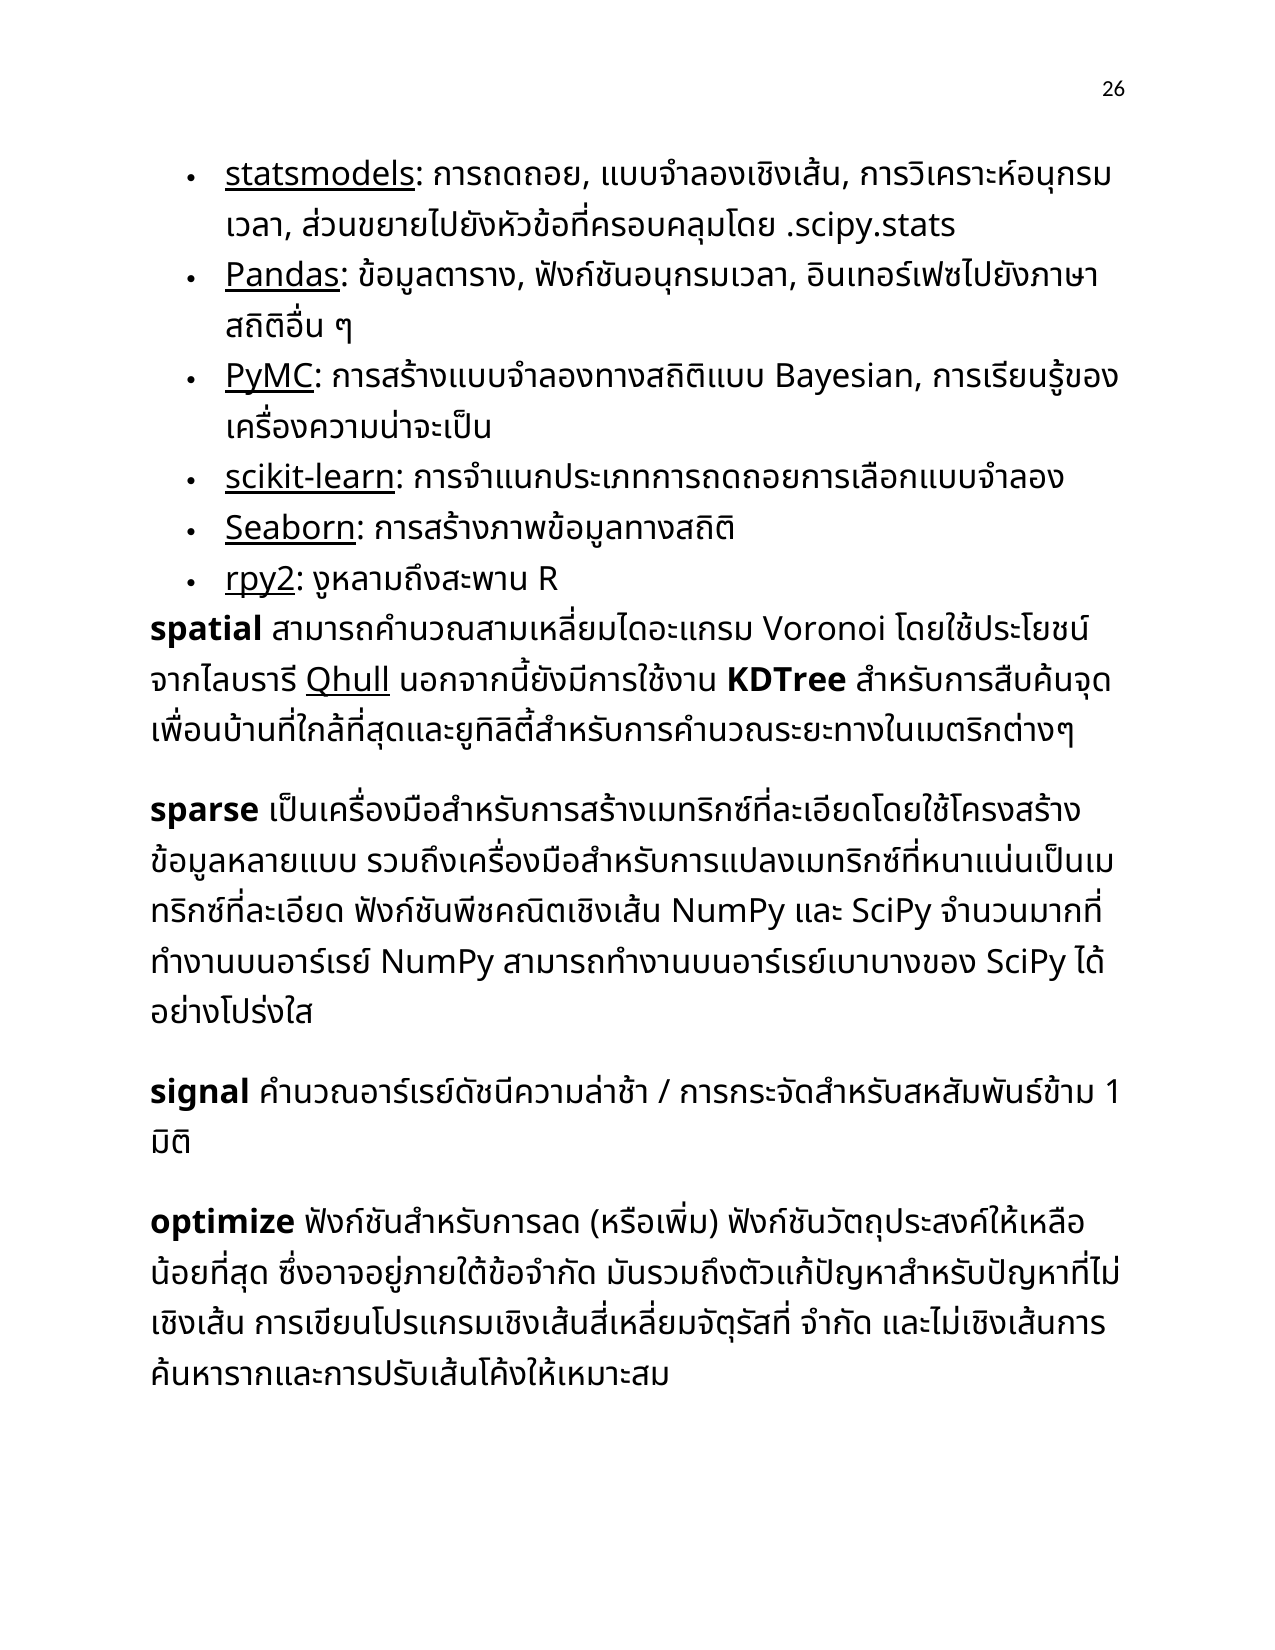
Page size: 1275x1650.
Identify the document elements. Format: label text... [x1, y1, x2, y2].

list Seaborn: การสร้างภาพข้อมูลทางสถิติ [187, 504, 1125, 554]
list Pandas: ข้อมูลตาราง, ฟังก์ชันอนุกรมเวลา, อินเทอร์เฟซไปยังภาษาสถิติอื่น ๆ [187, 251, 1125, 352]
list PyMC: การสร้างแบบจําลองทางสถิติแบบ Bayesian, การเรียนรู้ของเครื่องความน่าจะเป็น [187, 352, 1125, 453]
text spatial สามารถคํานวณสามเหลี่ยมไดอะแกรม Voronoi โดยใช้ประโยชน์จากไลบรารี Qhull นอกจากนี้ยังมีการใช้งาน KDTree สําหรับการสืบค้นจุดเพื่อนบ้านที่ใกล้ที่สุดและยูทิลิตี้สําหรับการคํานวณระยะทางในเมตริกต่างๆ [150, 605, 1125, 757]
list rpy2: งูหลามถึงสะพาน R [187, 554, 1125, 605]
list scikit-learn: การจําแนกประเภทการถดถอยการเลือกแบบจําลอง [187, 453, 1125, 504]
text sparse เป็นเครื่องมือสําหรับการสร้างเมทริกซ์ที่ละเอียดโดยใช้โครงสร้างข้อมูลหลายแบบ รวมถึงเครื่องมือสําหรับการแปลงเมทริกซ์ที่หนาแน่นเป็นเมทริกซ์ที่ละเอียด ฟังก์ชันพีชคณิตเชิงเส้น NumPy และ SciPy จํานวนมากที่ทํางานบนอาร์เรย์ NumPy สามารถทํางานบนอาร์เรย์เบาบางของ SciPy ได้อย่างโปร่งใส [314, 786, 1125, 1039]
list statsmodels: การถดถอย, แบบจําลองเชิงเส้น, การวิเคราะห์อนุกรมเวลา, ส่วนขยายไปยังหัวข้อที่ครอบคลุมโดย .scipy.stats [187, 150, 1125, 251]
text signal คํานวณอาร์เรย์ดัชนีความล่าช้า / การกระจัดสําหรับสหสัมพันธ์ข้าม 1 มิติ [150, 1068, 1125, 1169]
text optimize ฟังก์ชันสําหรับการลด (หรือเพิ่ม) ฟังก์ชันวัตถุประสงค์ให้เหลือน้อยที่สุด ซึ่งอาจอยู่ภายใต้ข้อจํากัด มันรวมถึงตัวแก้ปัญหาสําหรับปัญหาที่ไม่เชิงเส้น การเขียนโปรแกรมเชิงเส้นสี่เหลี่ยมจัตุรัสที่ จํากัด และไม่เชิงเส้นการค้นหารากและการปรับเส้นโค้งให้เหมาะสม [150, 1198, 1125, 1400]
